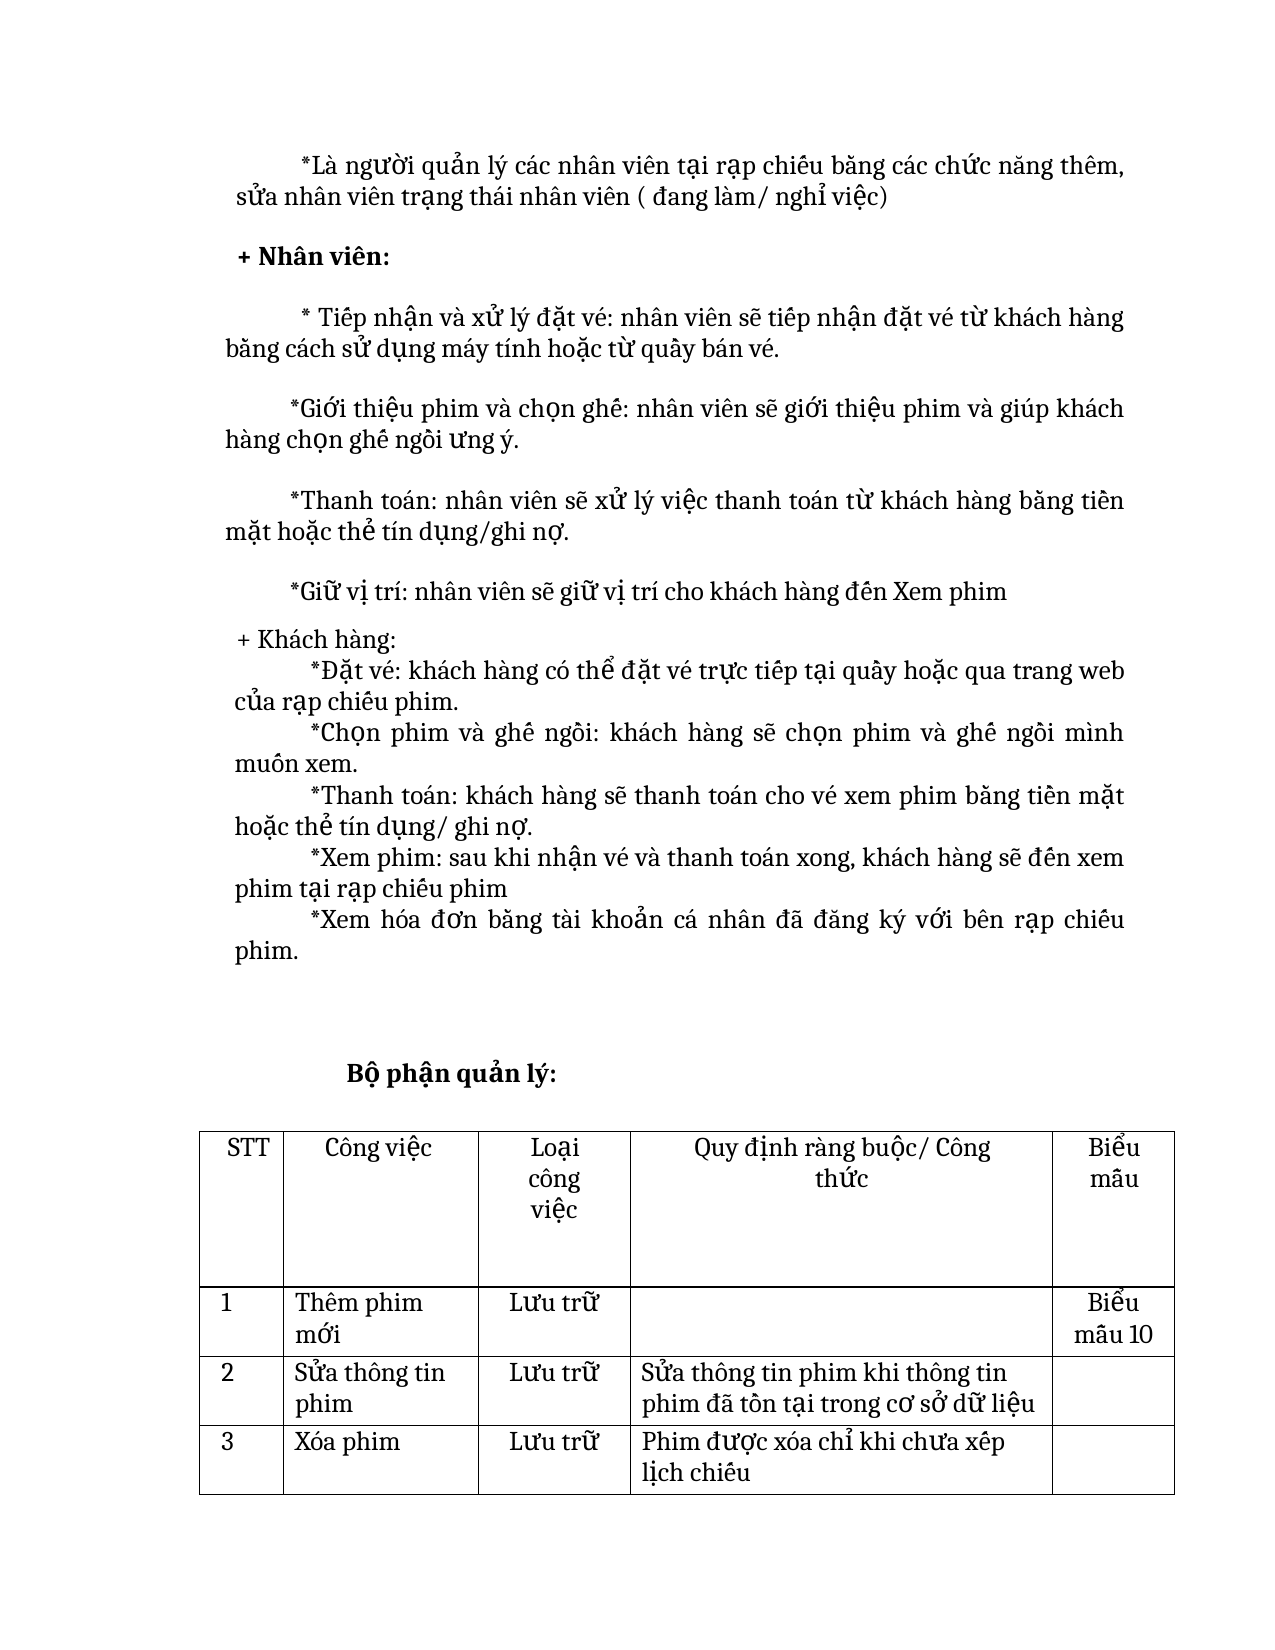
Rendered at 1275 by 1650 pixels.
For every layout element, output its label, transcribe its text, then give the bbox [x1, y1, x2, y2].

table_cell Phim được xóa chỉ khi chưa xếp lịch chiếu [631, 1426, 1052, 1494]
text + Khách hàng: [161, 624, 1125, 655]
table_header Loại công việc [479, 1132, 630, 1286]
table_cell 3 [200, 1426, 283, 1494]
text *Đặt vé: khách hàng có thể đặt vé trực tiếp tại quầy hoặc qua trang web của rạp chiếu phim. [234, 655, 1125, 717]
text *Là người quản lý các nhân viên tại rạp chiếu bằng các chức năng thêm, sửa nhân viên trạng thái nhân viên ( đang làm/ nghỉ việc) [236, 150, 1125, 212]
table_cell Biểu mẫu 10 [1053, 1288, 1174, 1356]
table_cell Lưu trữ [479, 1288, 630, 1356]
table_header STT [200, 1132, 283, 1286]
text *Thanh toán: nhân viên sẽ xử lý việc thanh toán từ khách hàng bằng tiền mặt hoặc thẻ tín dụng/ghi nợ. [225, 485, 1125, 547]
table_cell Xóa phim [284, 1426, 478, 1494]
table_cell Sửa thông tin phim khi thông tin phim đã tồn tại trong cơ sở dữ liệu [631, 1357, 1052, 1425]
text *Xem phim: sau khi nhận vé và thanh toán xong, khách hàng sẽ đến xem phim tại rạp chiếu phim [234, 842, 1125, 904]
table_cell Thêm phim mới [284, 1288, 478, 1356]
table_cell Sửa thông tin phim [284, 1357, 478, 1425]
table_cell 1 [200, 1288, 283, 1356]
text *Giới thiệu phim và chọn ghế: nhân viên sẽ giới thiệu phim và giúp khách hàng chọn ghế ngồi ưng ý. [225, 393, 1125, 456]
table_cell 2 [200, 1357, 283, 1425]
text * Tiếp nhận và xử lý đặt vé: nhân viên sẽ tiếp nhận đặt vé từ khách hàng bằng cách sử dụng máy tính hoặc từ quầy bán vé. [225, 302, 1125, 364]
text + Nhân viên: [236, 241, 1125, 273]
table_header Công việc [284, 1132, 478, 1286]
text *Chọn phim và ghế ngồi: khách hàng sẽ chọn phim và ghế ngồi mình muốn xem. [234, 717, 1125, 780]
subtitle Bộ phận quản lý: [271, 1058, 1125, 1089]
text *Xem hóa đơn bằng tài khoản cá nhân đã đăng ký với bên rạp chiếu phim. [234, 904, 1125, 967]
text *Giữ vị trí: nhân viên sẽ giữ vị trí cho khách hàng đến Xem phim [225, 576, 1125, 607]
table_cell Lưu trữ [479, 1357, 630, 1425]
text *Thanh toán: khách hàng sẽ thanh toán cho vé xem phim bằng tiền mặt hoặc thẻ tín dụng/ ghi nợ. [234, 780, 1125, 842]
table_cell [1053, 1357, 1174, 1425]
table_header Biểu mẫu [1053, 1132, 1174, 1286]
table_header Quy định ràng buộc/ Công thức [631, 1132, 1052, 1286]
table_cell Lưu trữ [479, 1426, 630, 1494]
table_cell [1053, 1426, 1174, 1494]
table_cell [631, 1288, 1052, 1356]
